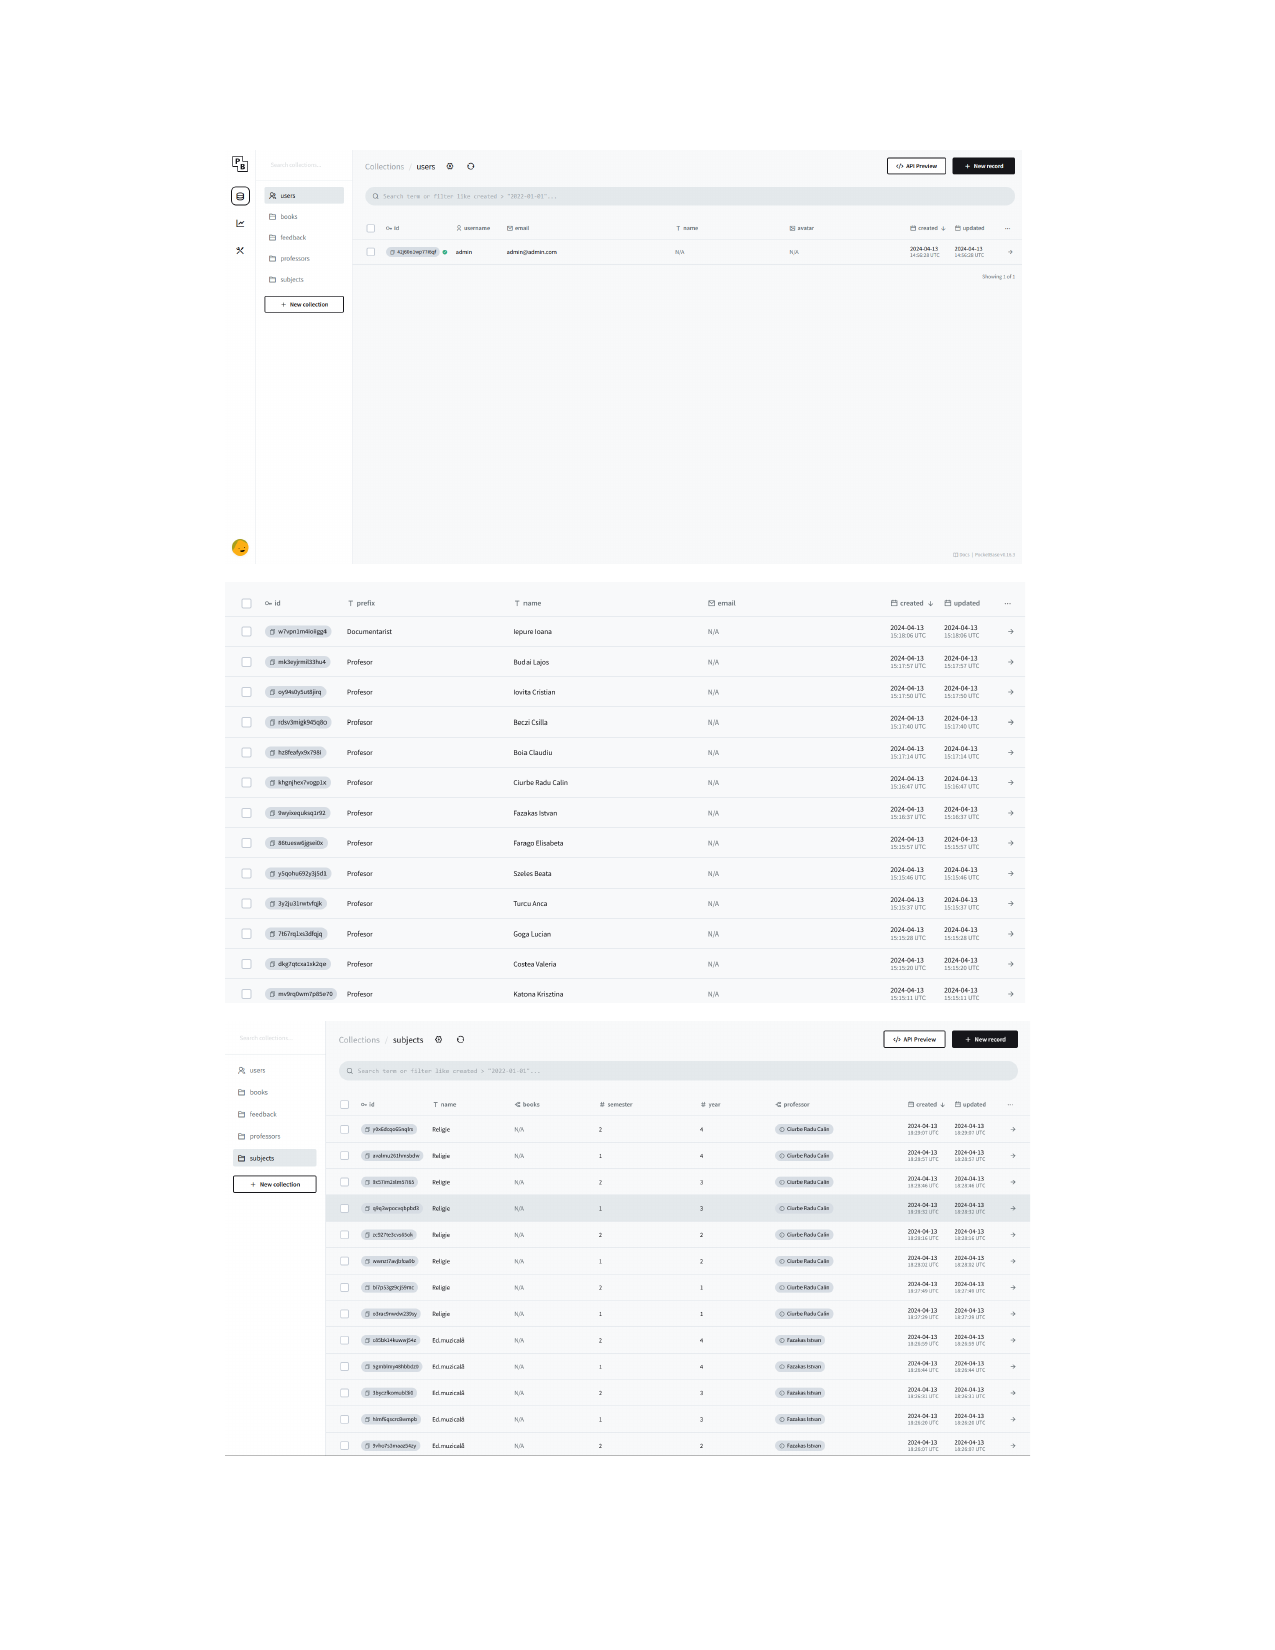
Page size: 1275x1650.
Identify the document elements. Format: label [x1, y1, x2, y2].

picture [225, 582, 1025, 1003]
picture [225, 1021, 1030, 1456]
picture [225, 150, 1022, 564]
